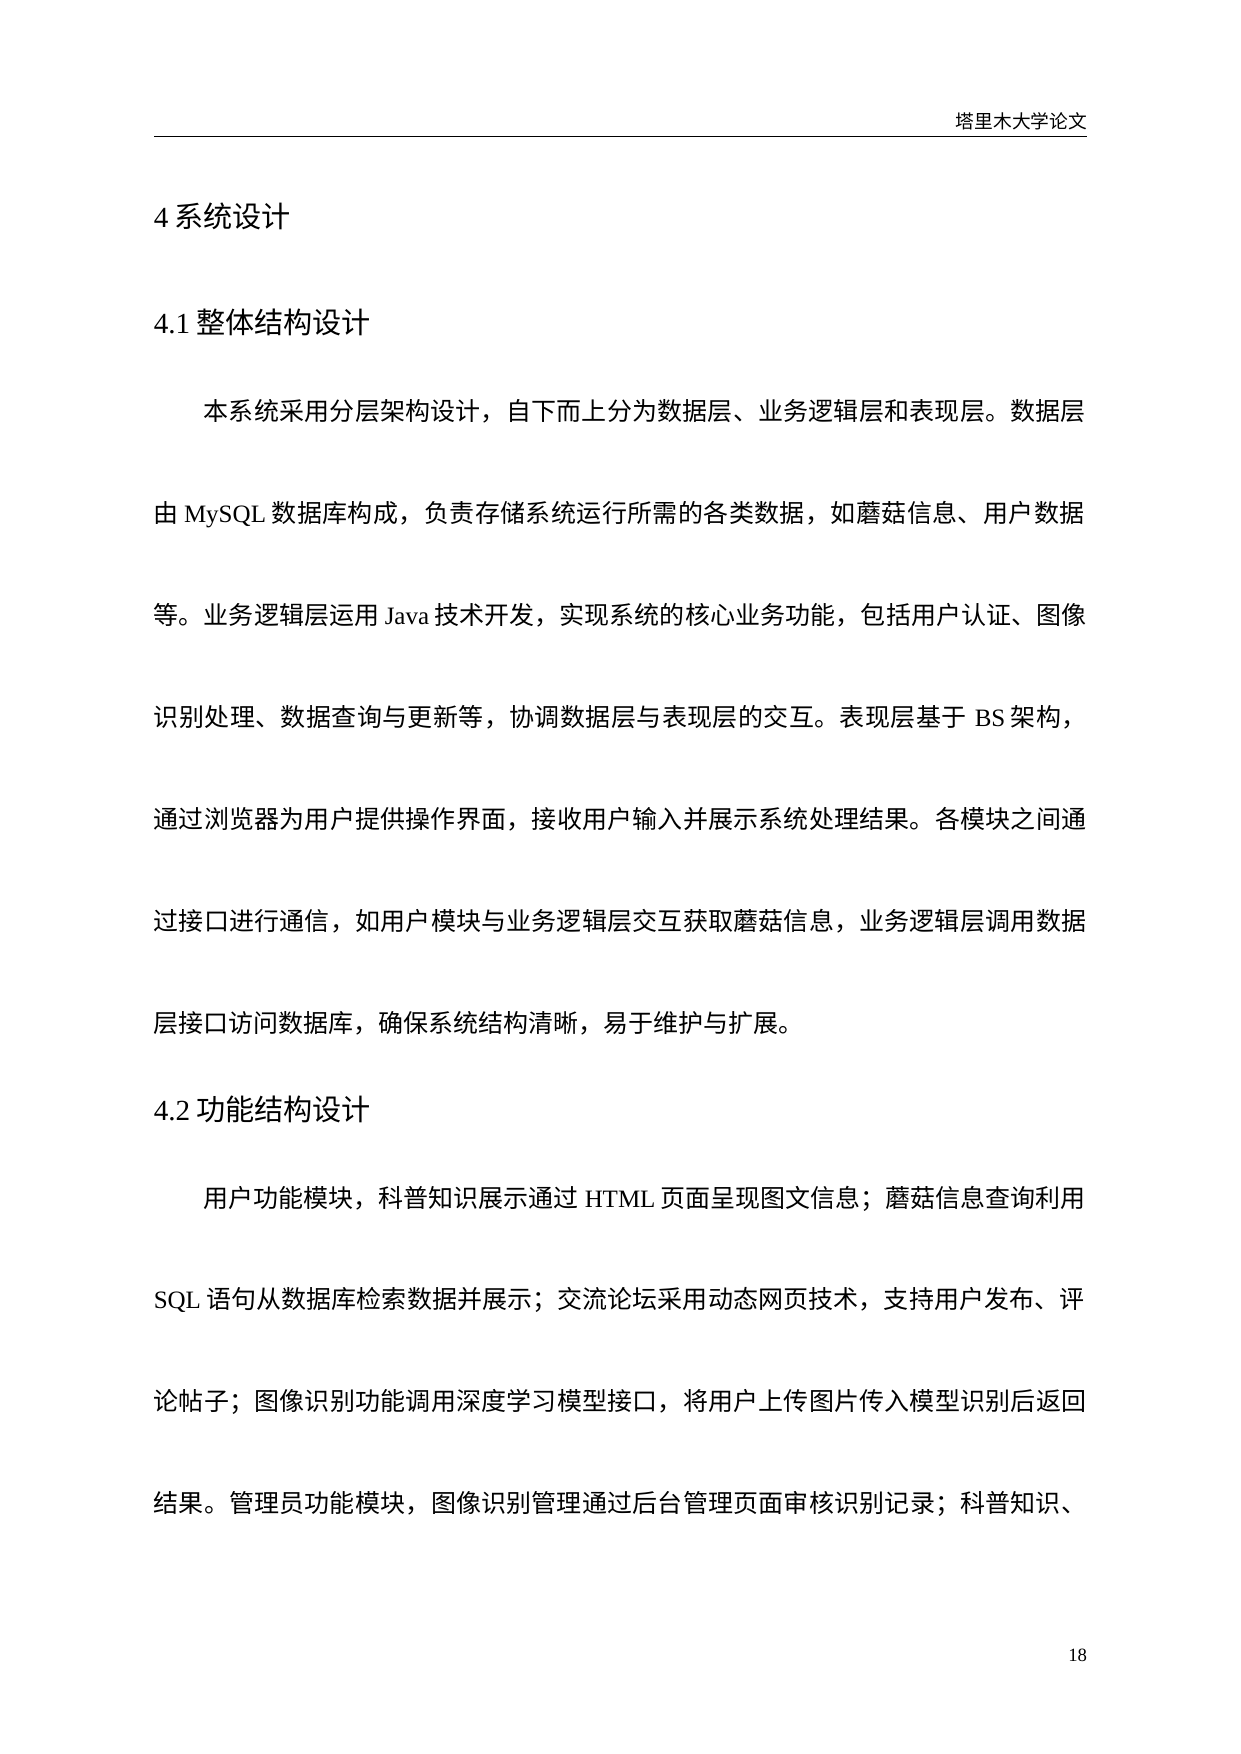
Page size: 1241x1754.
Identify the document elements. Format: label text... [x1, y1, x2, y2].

text 本系统采用分层架构设计，自下而上分为数据层、业务逻辑层和表现层。数据层由MySQL数据库构成，负责存储系统运行所需的各类数据，如蘑菇信息、用户数据等。业务逻辑层运用Java技术开发，实现系统的核心业务功能，包括用户认证、图像识别处理、数据查询与更新等，协调数据层与表现层的交互。表现层基于BS架构，通过浏览器为用户提供操作界面，接收用户输入并展示系统处理结果。各模块之间通过接口进行通信，如用户模块与业务逻辑层交互获取蘑菇信息，业务逻辑层调用数据层接口访问数据库，确保系统结构清晰，易于维护与扩展。 [153, 376, 1087, 1055]
subtitle 4.2功能结构设计 [153, 1073, 1087, 1141]
subtitle 4系统设计 [153, 181, 1087, 249]
subtitle 4.1整体结构设计 [153, 287, 1087, 355]
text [153, 1162, 1087, 1536]
